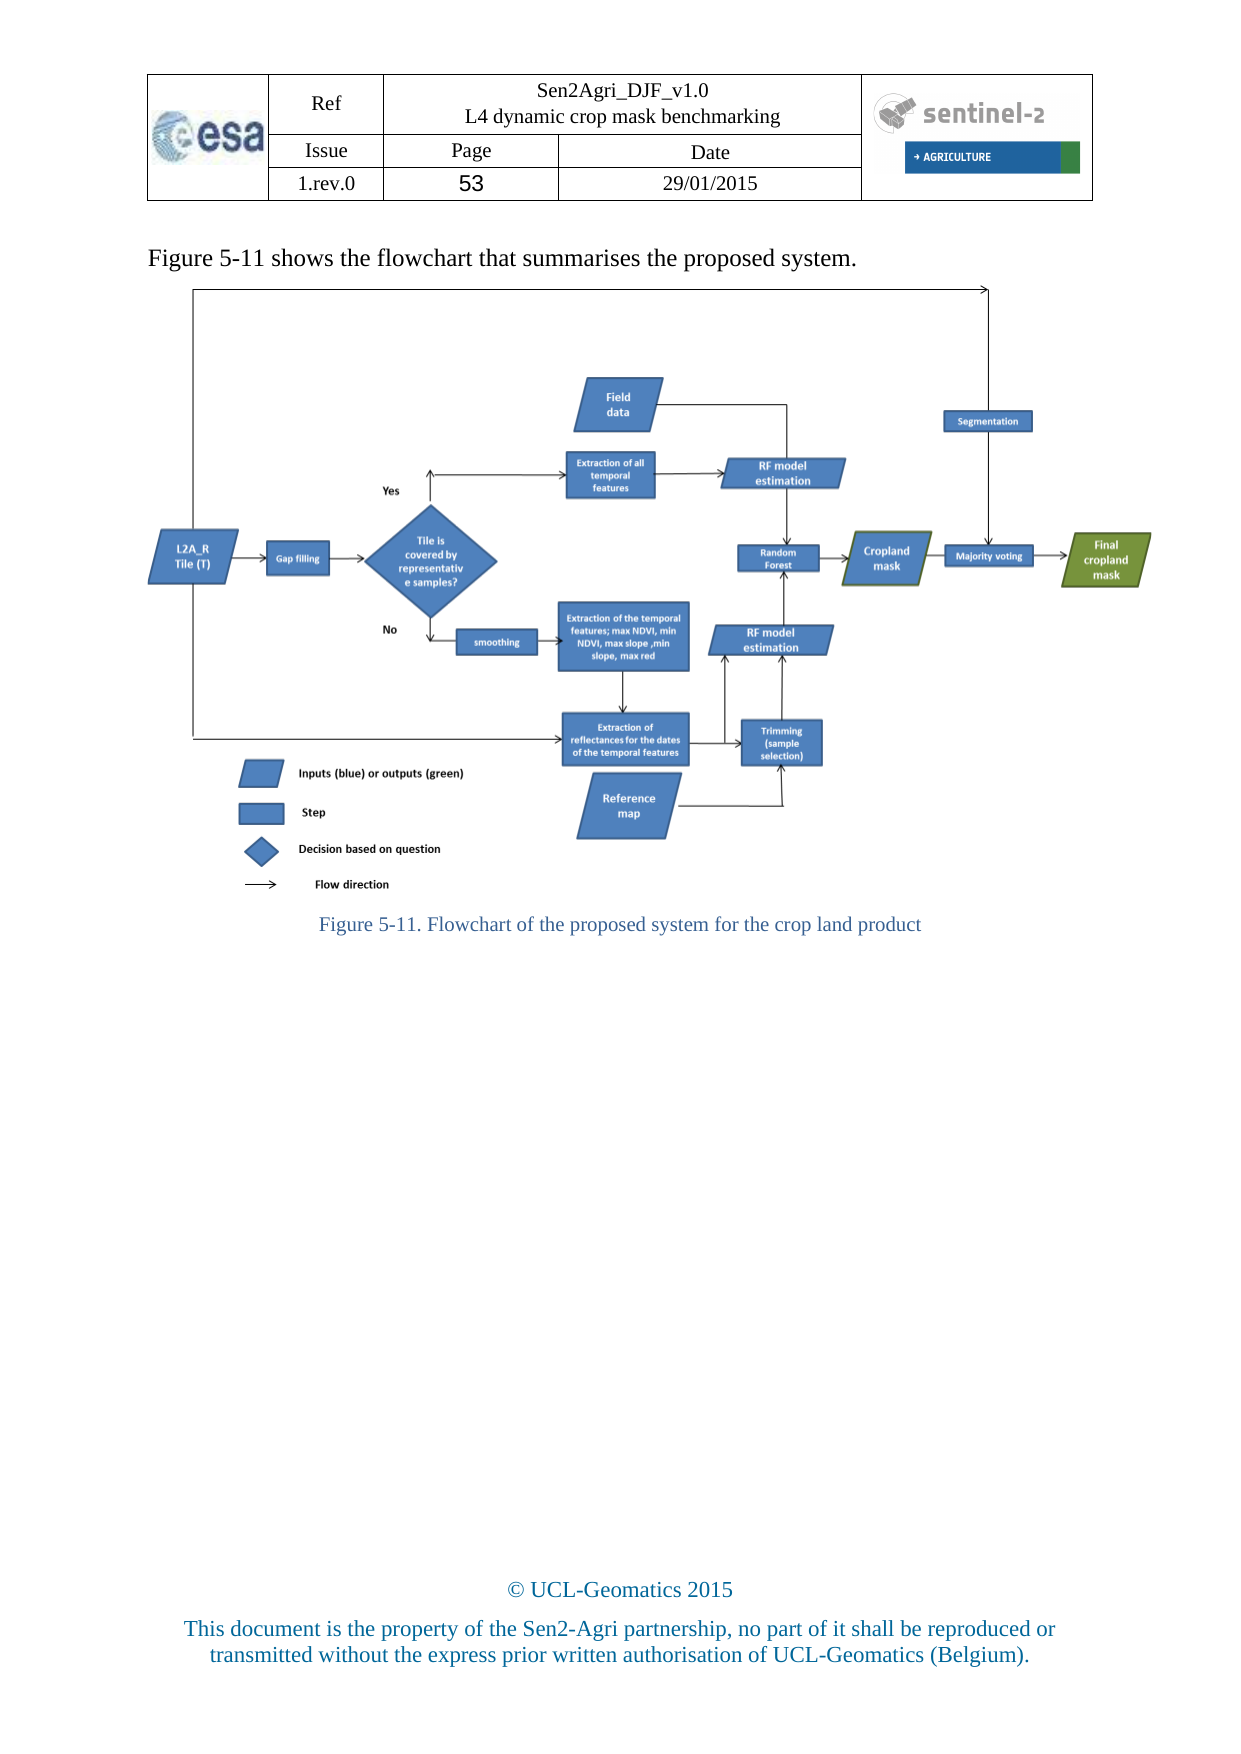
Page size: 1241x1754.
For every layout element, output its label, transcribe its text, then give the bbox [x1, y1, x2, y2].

picture [564, 1651, 570, 1658]
picture [147, 283, 1152, 900]
picture [873, 93, 1080, 174]
picture [508, 1582, 523, 1597]
picture [151, 110, 265, 165]
